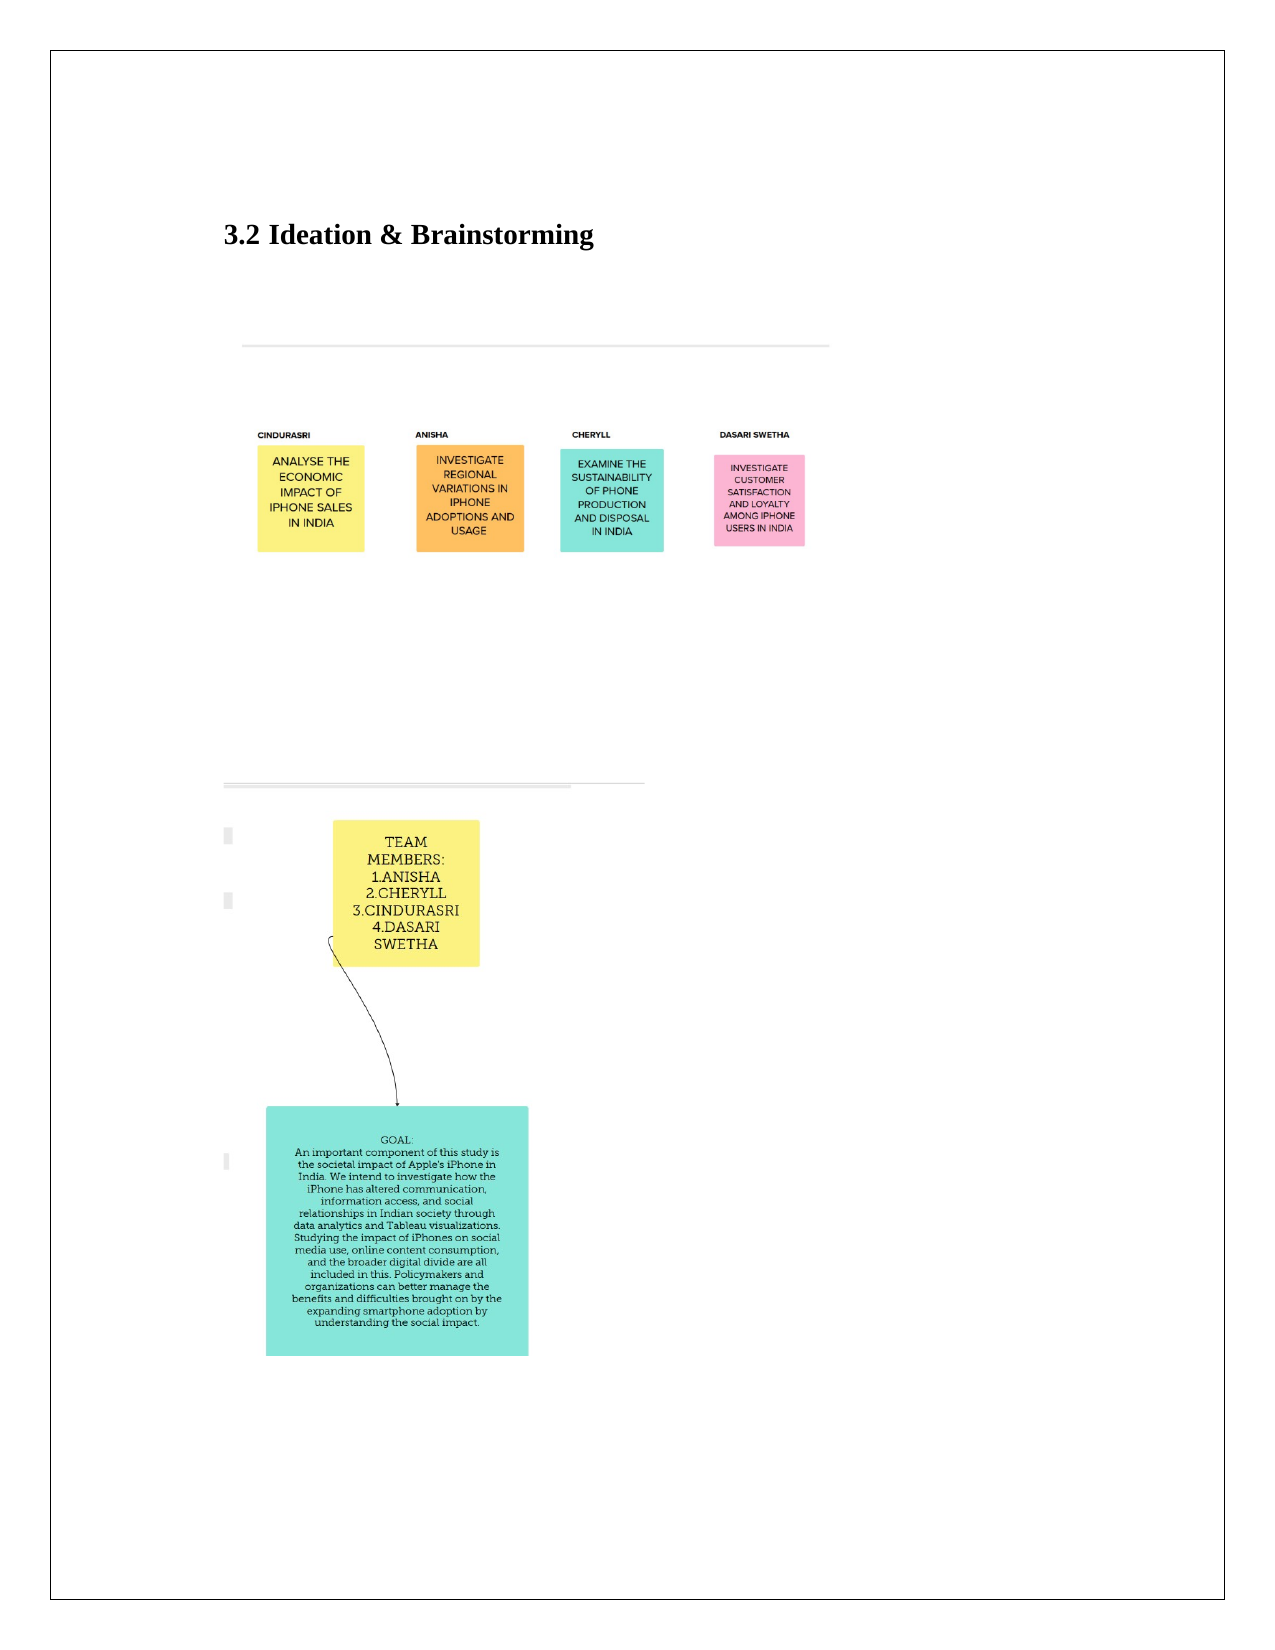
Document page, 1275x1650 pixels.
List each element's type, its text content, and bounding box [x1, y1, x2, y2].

list Ideation & Brainstorming [223, 217, 1054, 250]
picture [234, 342, 848, 774]
picture [223, 782, 645, 1356]
